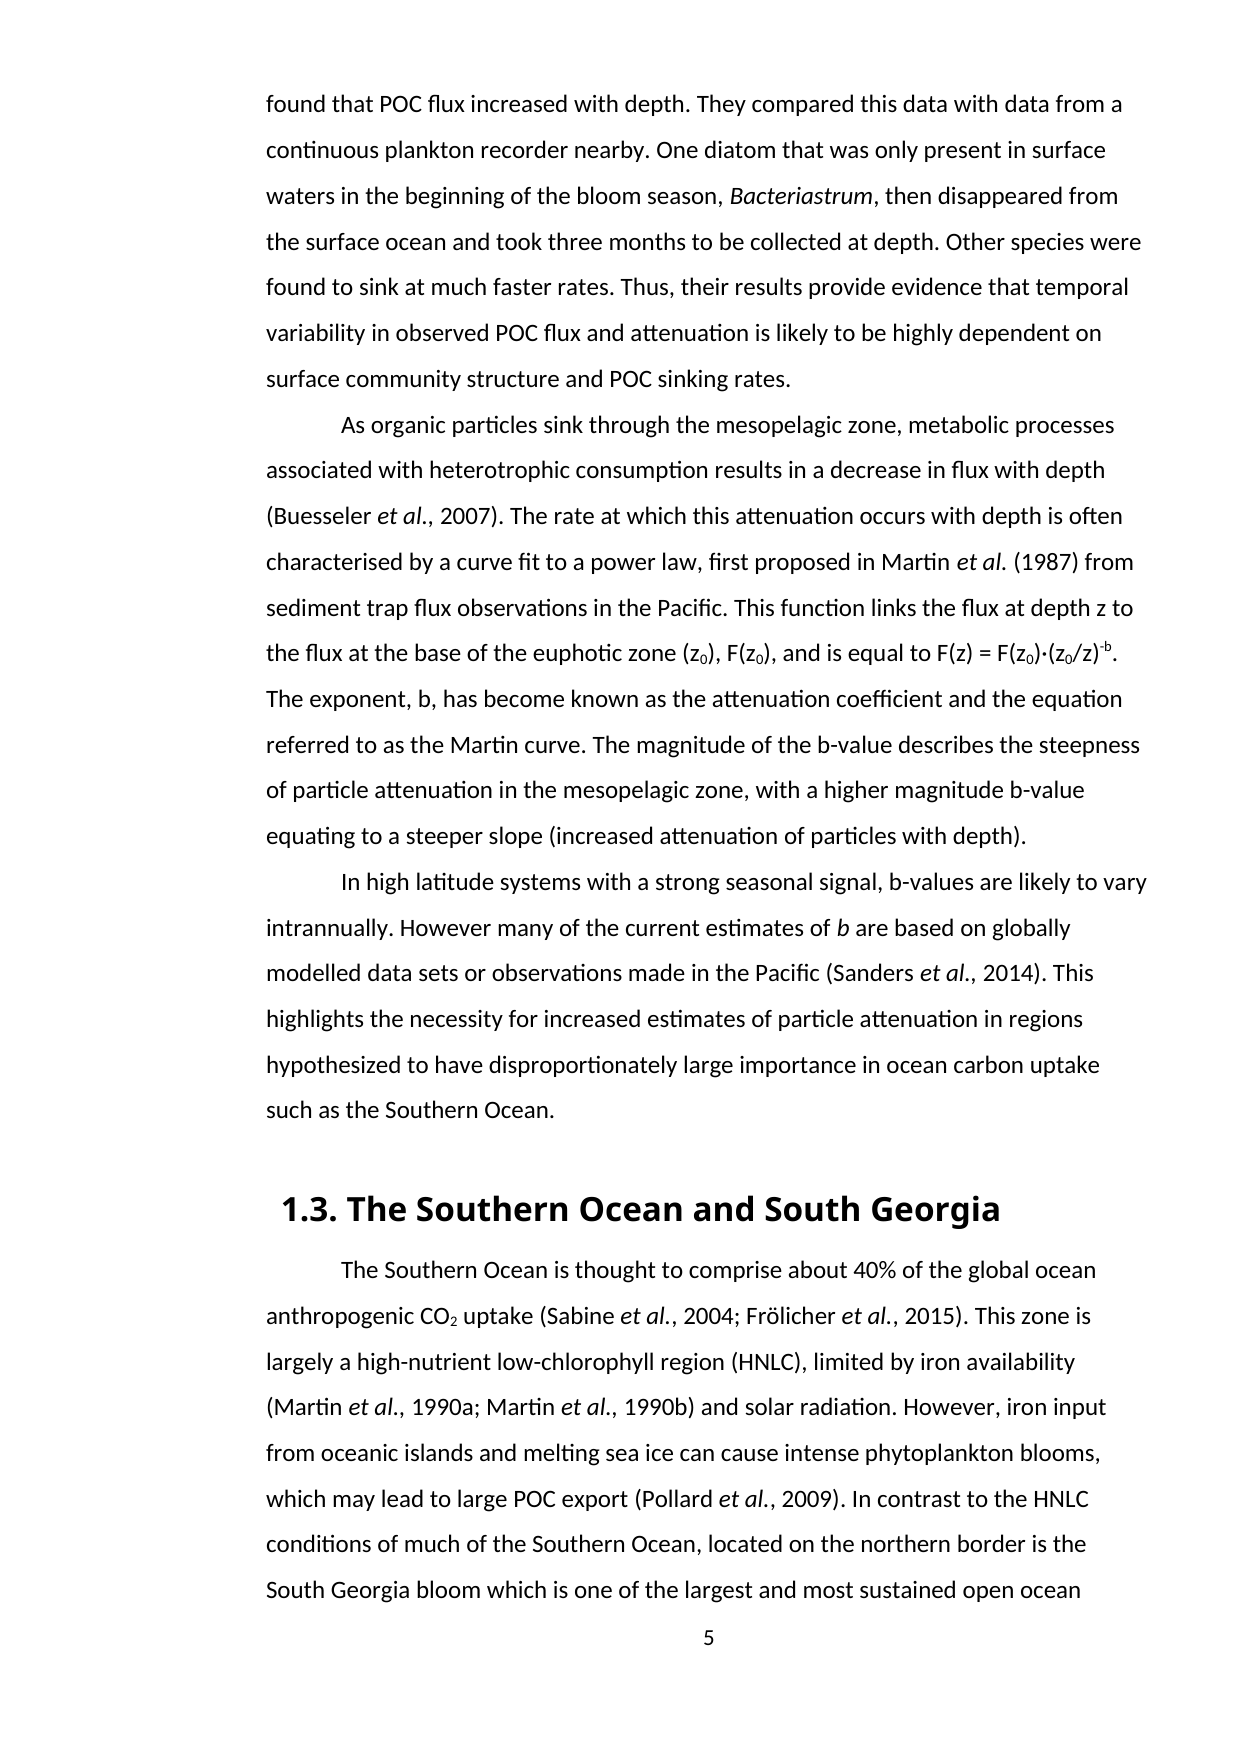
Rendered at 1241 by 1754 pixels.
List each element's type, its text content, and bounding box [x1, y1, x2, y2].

text In high latitude systems with a strong seasonal signal, b-values are likely to vary intrannually. However many of the current estimates of b are based on globally modelled data sets or observations made in the Pacific (Sanders et al., 2014). This highlights the necessity for increased estimates of particle attenuation in regions hypothesized to have disproportionately large importance in ocean carbon uptake such as the Southern Ocean. [266, 866, 1152, 1125]
subtitle 1.3. The Southern Ocean and South Georgia [281, 1186, 1152, 1232]
text As organic particles sink through the mesopelagic zone, metabolic processes associated with heterotrophic consumption results in a decrease in flux with depth (Buesseler et al., 2007). The rate at which this attenuation occurs with depth is often characterised by a curve fit to a power law, first proposed in Martin et al. (1987) from sediment trap flux observations in the Pacific. This function links the flux at depth z to the flux at the base of the euphotic zone (z0), F(z0), and is equal to F(z) = F(z0)·(z0/z)-b. The exponent, b, has become known as the attenuation coefficient and the equation referred to as the Martin curve. The magnitude of the b-value describes the steepness of particle attenuation in the mesopelagic zone, with a higher magnitude b-value equating to a steeper slope (increased attenuation of particles with depth). [266, 409, 1152, 851]
